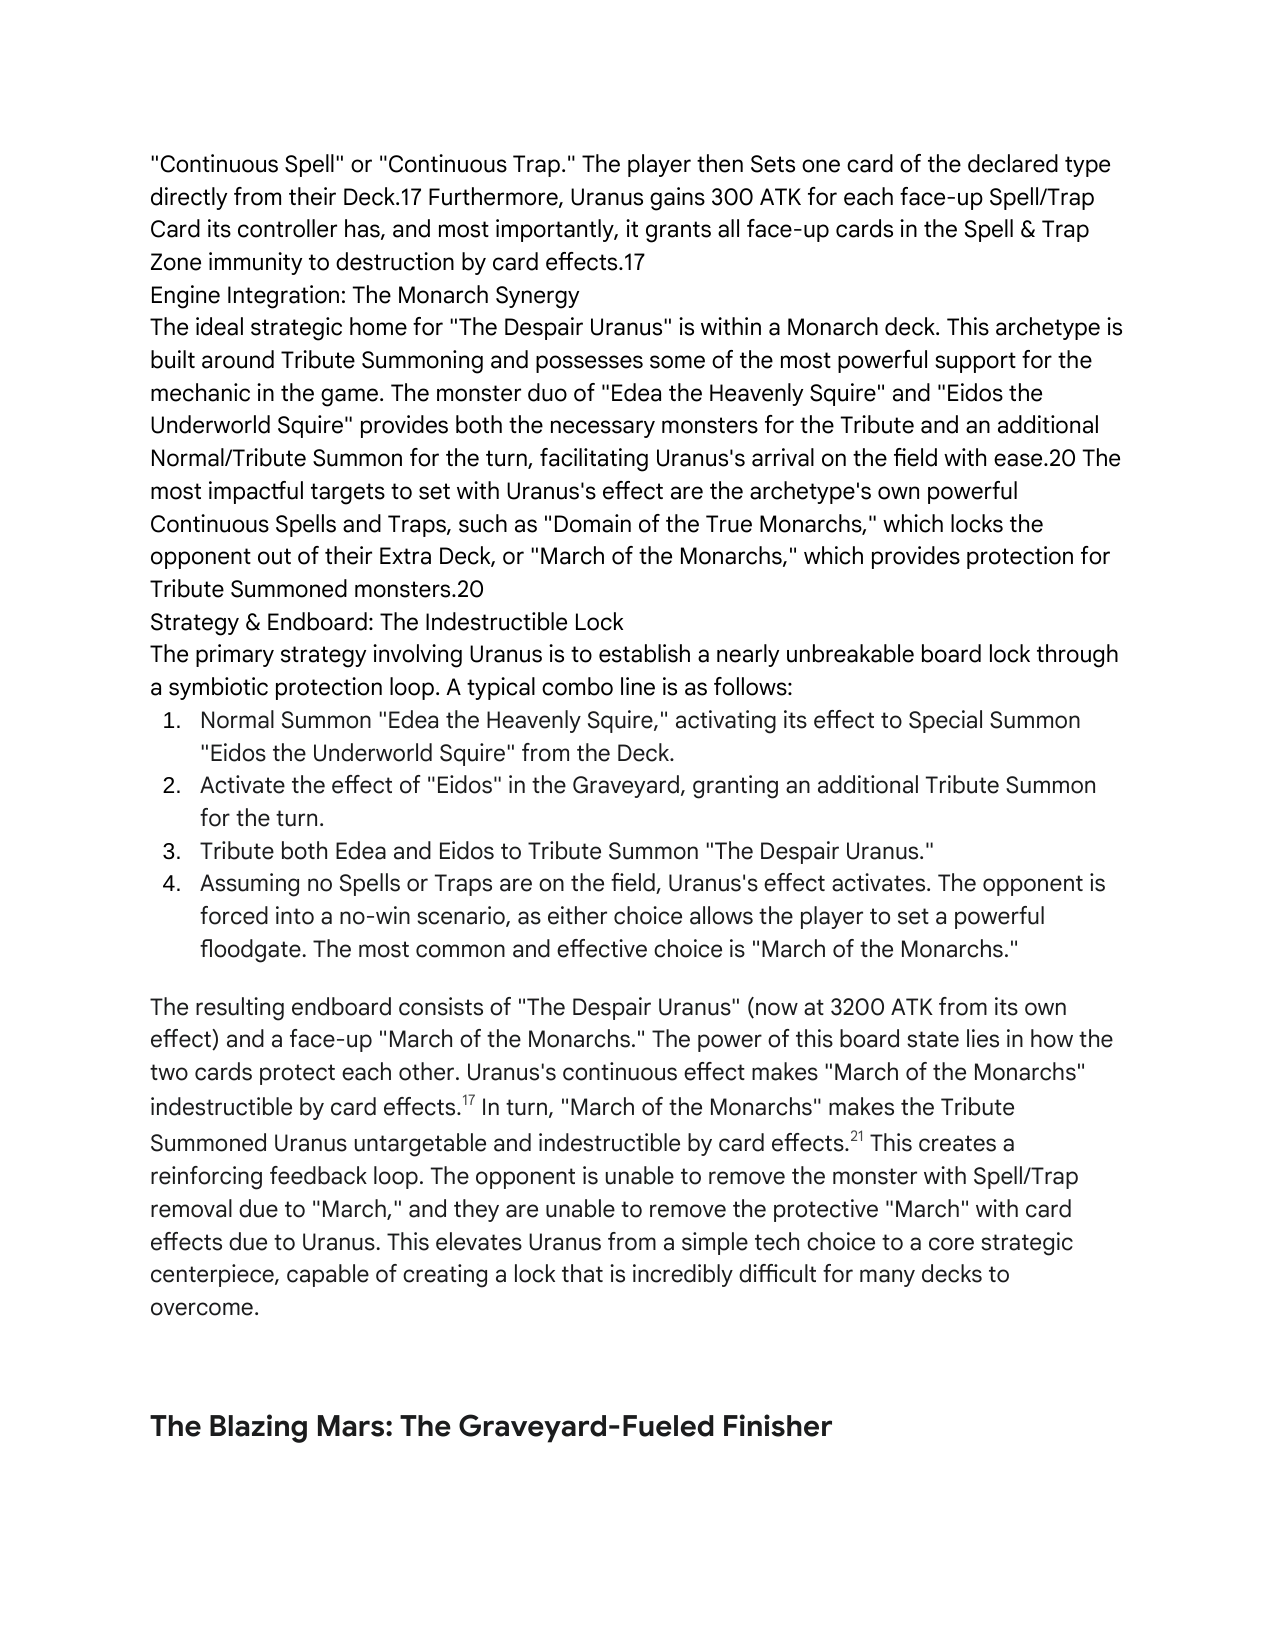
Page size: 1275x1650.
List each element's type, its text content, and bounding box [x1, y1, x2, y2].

list Normal Summon "Edea the Heavenly Squire," activating its effect to Special Summon "Eidos the Underworld Squire" from the Deck. [162, 706, 1125, 767]
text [150, 150, 1125, 277]
text Strategy & Endboard: The Indestructible Lock [150, 608, 1125, 637]
text The resulting endboard consists of "The Despair Uranus" (now at 3200 ATK from its own effect) and a face-up "March of the Monarchs." The power of this board state lies in how the two cards protect each other. Uranus's continuous effect makes "March of the Monarchs" indestructible by card effects.17 In turn, "March of the Monarchs" makes the Tribute Summoned Uranus untargetable and indestructible by card effects.21 This creates a reinforcing feedback loop. The opponent is unable to remove the monster with Spell/Trap removal due to "March," and they are unable to remove the protective "March" with card effects due to Uranus. This elevates Uranus from a simple tech choice to a core strategic centerpiece, capable of creating a lock that is incredibly difficult for many decks to overcome. [150, 993, 1125, 1322]
text The ideal strategic home for "The Despair Uranus" is within a Monarch deck. This archetype is built around Tribute Summoning and possesses some of the most powerful support for the mechanic in the game. The monster duo of "Edea the Heavenly Squire" and "Eidos the Underworld Squire" provides both the necessary monsters for the Tribute and an additional Normal/Tribute Summon for the turn, facilitating Uranus's arrival on the field with ease.20 The most impactful targets to set with Uranus's effect are the archetype's own powerful Continuous Spells and Traps, such as "Domain of the True Monarchs," which locks the opponent out of their Extra Deck, or "March of the Monarchs," which provides protection for Tribute Summoned monsters.20 [150, 313, 1125, 604]
list Tribute both Edea and Eidos to Tribute Summon "The Despair Uranus." [162, 837, 1125, 866]
text Engine Integration: The Monarch Synergy [150, 281, 1125, 309]
subtitle The Blazing Mars: The Graveyard-Fueled Finisher [150, 1408, 1125, 1445]
list Activate the effect of "Eidos" in the Graveyard, granting an additional Tribute Summon for the turn. [162, 771, 1125, 833]
list Assuming no Spells or Traps are on the field, Uranus's effect activates. The opponent is forced into a no-win scenario, as either choice allows the player to set a powerful floodgate. The most common and effective choice is "March of the Monarchs." [162, 869, 1125, 964]
text The primary strategy involving Uranus is to establish a nearly unbreakable board lock through a symbiotic protection loop. A typical combo line is as follows: [150, 641, 1125, 702]
